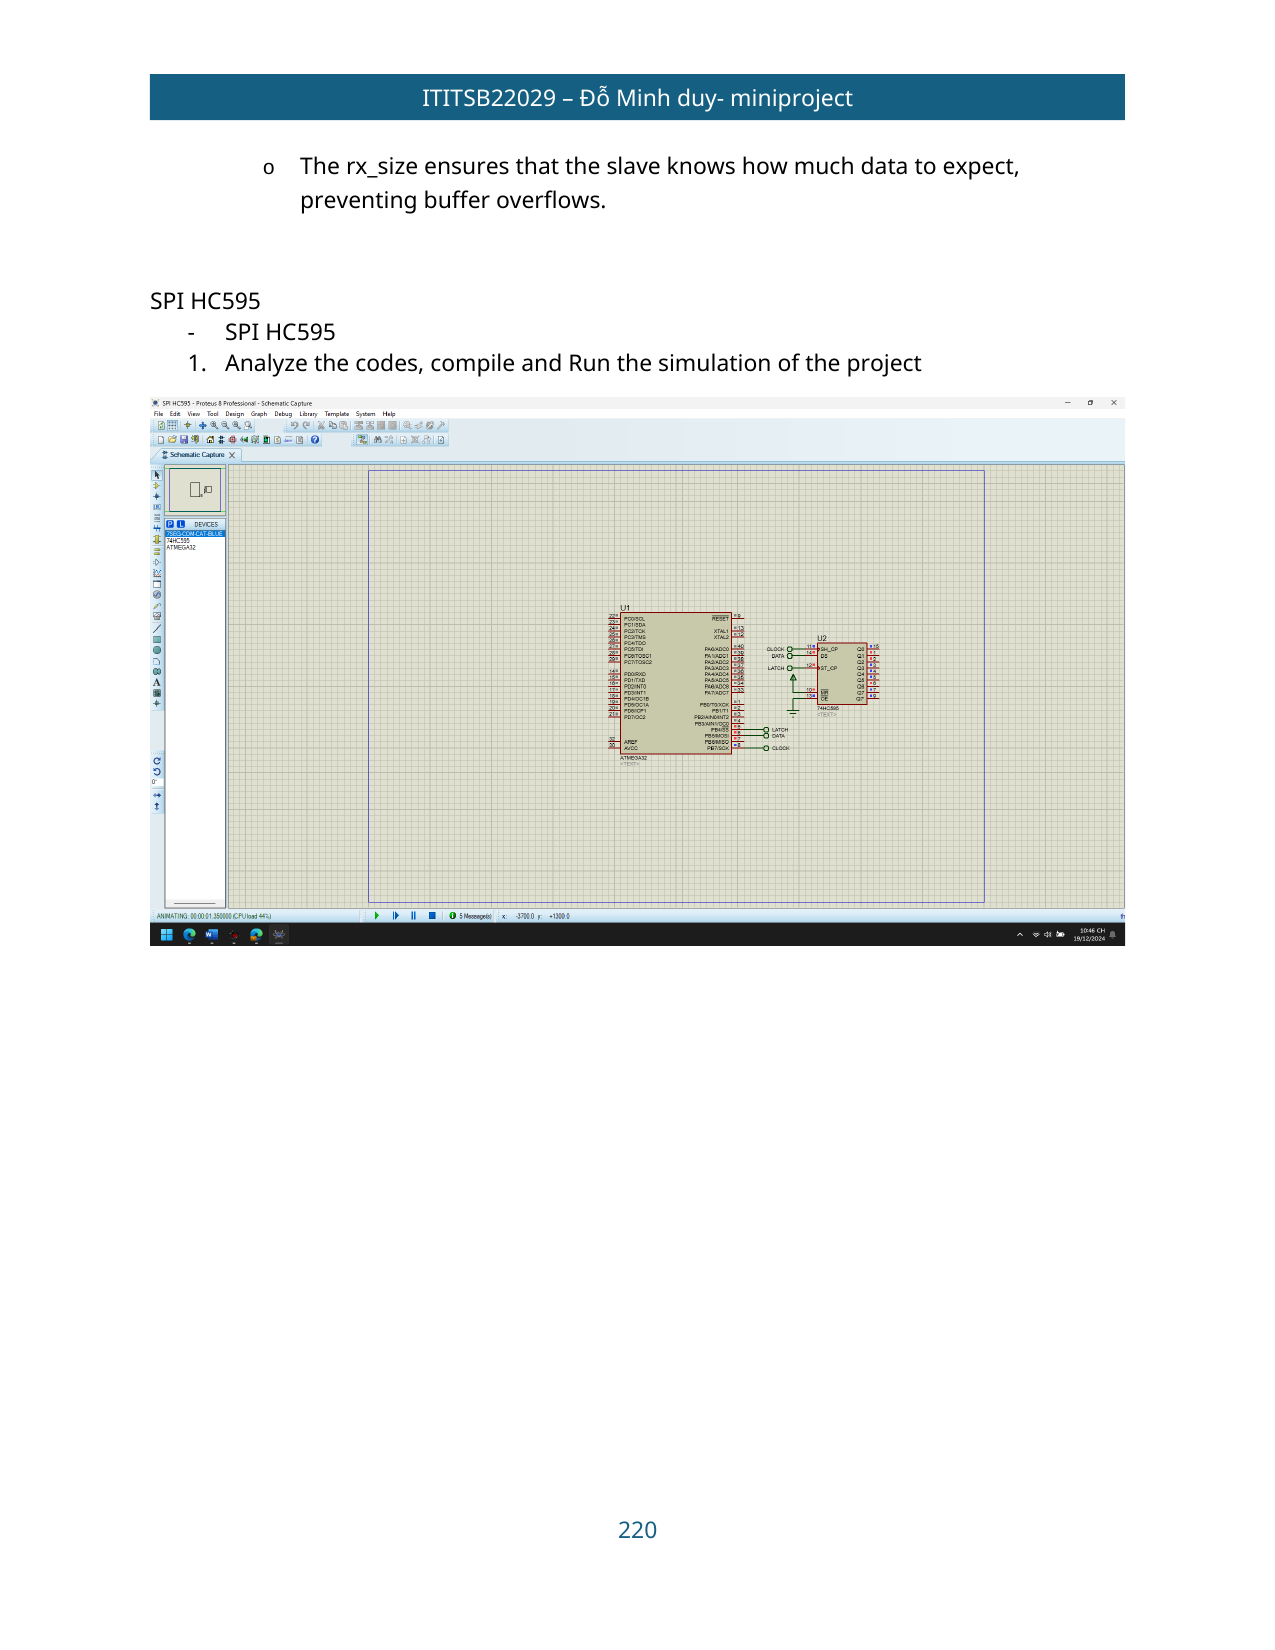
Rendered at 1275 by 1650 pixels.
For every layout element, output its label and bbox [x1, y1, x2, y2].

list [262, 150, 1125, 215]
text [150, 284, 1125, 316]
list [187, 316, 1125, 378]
picture [150, 397, 1125, 946]
